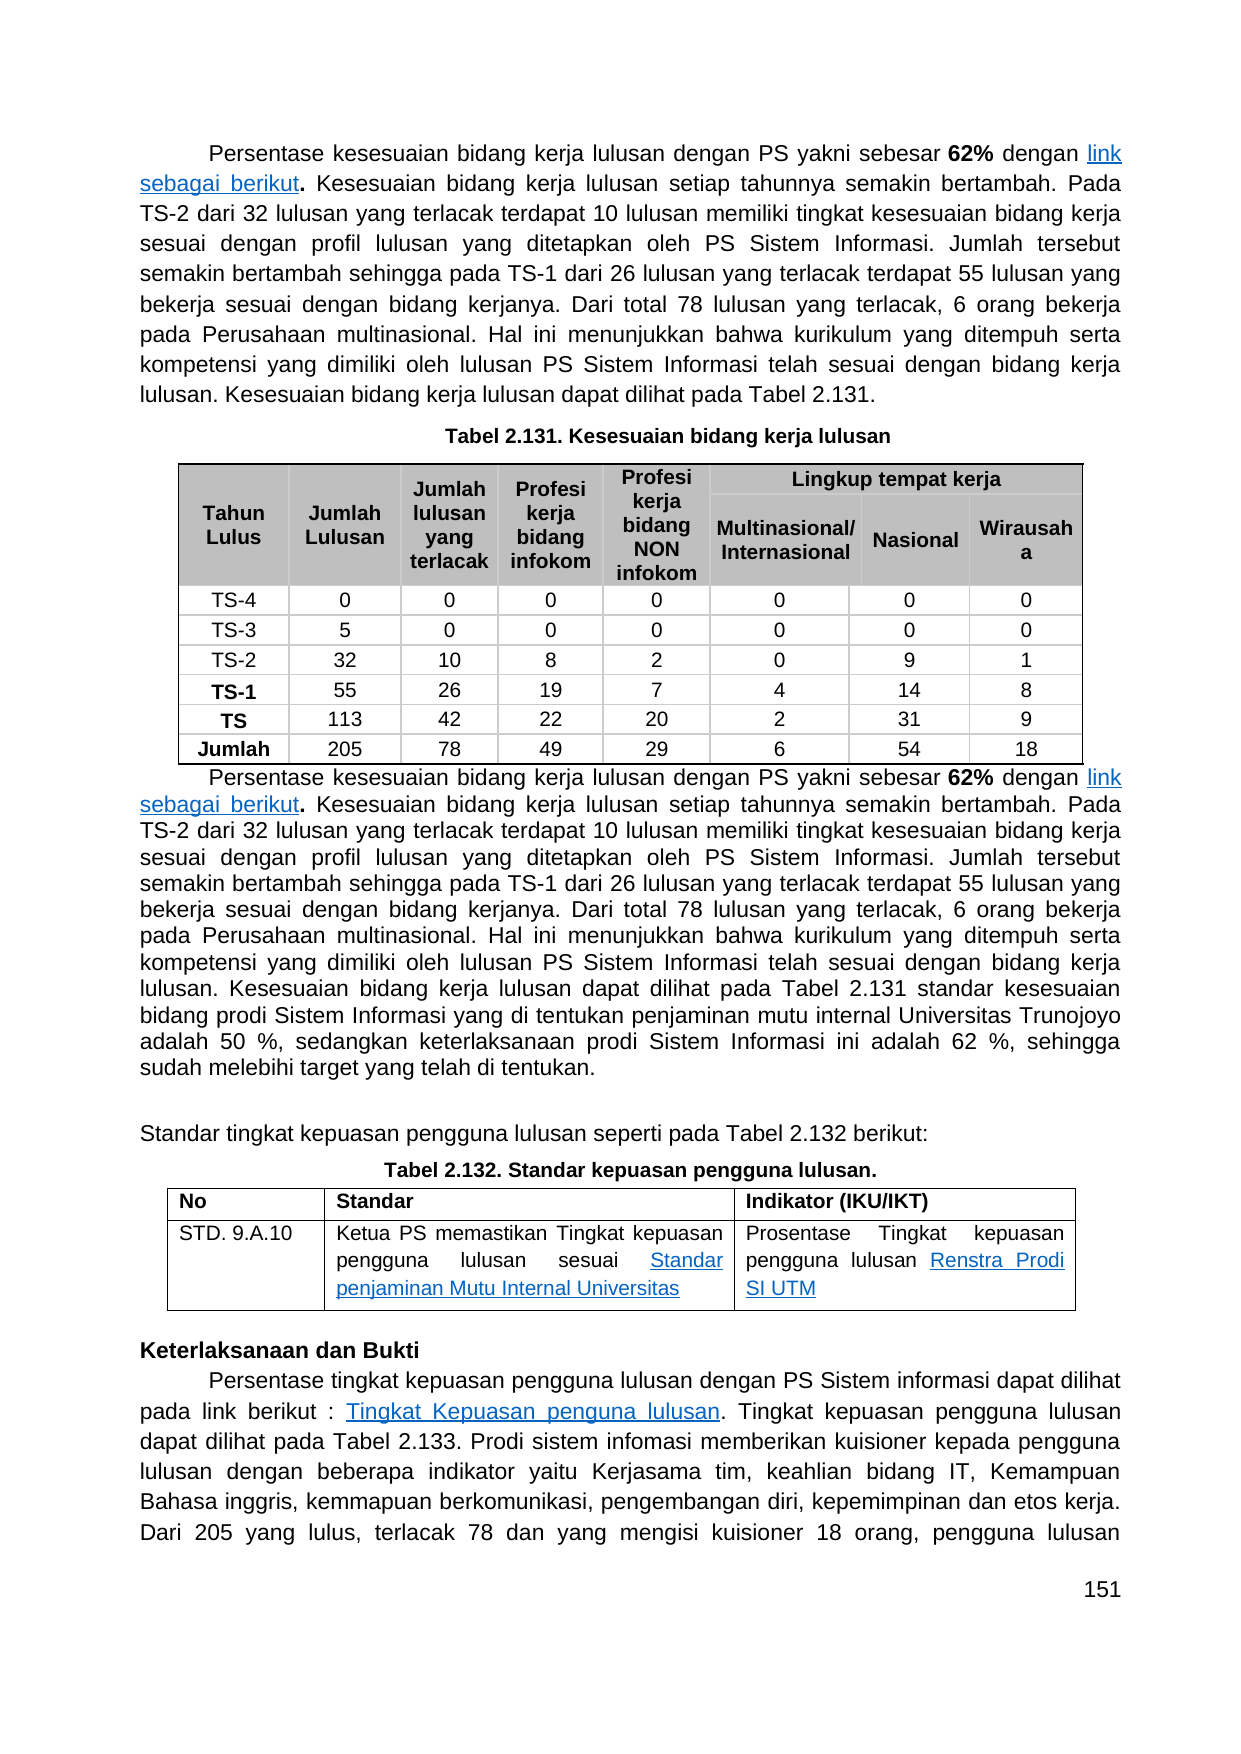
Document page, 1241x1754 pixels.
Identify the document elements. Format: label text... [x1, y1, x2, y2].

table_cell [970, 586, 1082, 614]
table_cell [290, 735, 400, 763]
list Tabel 2.131. Kesesuaian bidang kerja lulusan [214, 424, 1121, 448]
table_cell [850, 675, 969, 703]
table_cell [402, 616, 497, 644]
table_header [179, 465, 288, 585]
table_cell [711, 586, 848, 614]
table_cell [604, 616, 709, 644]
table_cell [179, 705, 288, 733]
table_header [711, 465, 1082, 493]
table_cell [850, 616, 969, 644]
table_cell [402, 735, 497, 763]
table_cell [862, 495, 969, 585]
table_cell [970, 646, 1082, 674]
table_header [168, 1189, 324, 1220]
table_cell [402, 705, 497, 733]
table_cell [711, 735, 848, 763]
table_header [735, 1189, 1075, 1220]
text Standar tingkat kepuasan pengguna lulusan seperti pada Tabel 2.132 berikut: [139, 1119, 1118, 1146]
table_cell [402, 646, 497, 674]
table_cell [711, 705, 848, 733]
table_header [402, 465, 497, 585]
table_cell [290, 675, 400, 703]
text Keterlaksanaan dan Bukti [139, 1337, 1121, 1364]
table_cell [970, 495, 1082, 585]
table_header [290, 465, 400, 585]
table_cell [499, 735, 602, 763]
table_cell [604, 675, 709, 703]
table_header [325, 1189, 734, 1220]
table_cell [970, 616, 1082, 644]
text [139, 1367, 1121, 1545]
text Persentase kesesuaian bidang kerja lulusan dengan PS yakni sebesar 62% dengan link sebagai berikut. Kesesuaian bidang kerja lulusan setiap tahunnya semakin bertambah. Pada TS-2 dari 32 lulusan yang terlacak terdapat 10 lulusan memiliki tingkat kesesuaian bidang kerja sesuai dengan profil lulusan yang ditetapkan oleh PS Sistem Informasi. Jumlah tersebut semakin bertambah sehingga pada TS-1 dari 26 lulusan yang terlacak terdapat 55 lulusan yang bekerja sesuai dengan bidang kerjanya. Dari total 78 lulusan yang terlacak, 6 orang bekerja pada Perusahaan multinasional. Hal ini menunjukkan bahwa kurikulum yang ditempuh serta kompetensi yang dimiliki oleh lulusan PS Sistem Informasi telah sesuai dengan bidang kerja lulusan. Kesesuaian bidang kerja lulusan dapat dilihat pada Tabel 2.131 standar kesesuaian bidang prodi Sistem Informasi yang di tentukan penjaminan mutu internal Universitas Trunojoyo adalah 50 %, sedangkan keterlaksanaan prodi Sistem Informasi ini adalah 62 %, sehingga sudah melebihi target yang telah di tentukan. [139, 474, 1121, 1081]
text Persentase kesesuaian bidang kerja lulusan dengan PS yakni sebesar 62% dengan link sebagai berikut. Kesesuaian bidang kerja lulusan setiap tahunnya semakin bertambah. Pada TS-2 dari 32 lulusan yang terlacak terdapat 10 lulusan memiliki tingkat kesesuaian bidang kerja sesuai dengan profil lulusan yang ditetapkan oleh PS Sistem Informasi. Jumlah tersebut semakin bertambah sehingga pada TS-1 dari 26 lulusan yang terlacak terdapat 55 lulusan yang bekerja sesuai dengan bidang kerjanya. Dari total 78 lulusan yang terlacak, 6 orang bekerja pada Perusahaan multinasional. Hal ini menunjukkan bahwa kurikulum yang ditempuh serta kompetensi yang dimiliki oleh lulusan PS Sistem Informasi telah sesuai dengan bidang kerja lulusan. Kesesuaian bidang kerja lulusan dapat dilihat pada Tabel 2.131. [139, 139, 1121, 408]
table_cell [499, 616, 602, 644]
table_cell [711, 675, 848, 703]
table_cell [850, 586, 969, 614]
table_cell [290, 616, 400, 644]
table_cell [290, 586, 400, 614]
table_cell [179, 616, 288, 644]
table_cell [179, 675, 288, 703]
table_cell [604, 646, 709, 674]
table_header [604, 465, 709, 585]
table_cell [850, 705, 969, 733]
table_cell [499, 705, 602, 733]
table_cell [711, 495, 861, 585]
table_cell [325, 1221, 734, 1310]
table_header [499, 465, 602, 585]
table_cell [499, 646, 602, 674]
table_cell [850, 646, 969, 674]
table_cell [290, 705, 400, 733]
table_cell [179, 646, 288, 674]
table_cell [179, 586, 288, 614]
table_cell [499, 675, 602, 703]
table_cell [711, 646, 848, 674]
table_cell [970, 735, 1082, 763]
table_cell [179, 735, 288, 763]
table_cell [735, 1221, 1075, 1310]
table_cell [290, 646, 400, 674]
text Tabel 2.132. Standar kepuasan pengguna lulusan. [139, 1158, 1121, 1182]
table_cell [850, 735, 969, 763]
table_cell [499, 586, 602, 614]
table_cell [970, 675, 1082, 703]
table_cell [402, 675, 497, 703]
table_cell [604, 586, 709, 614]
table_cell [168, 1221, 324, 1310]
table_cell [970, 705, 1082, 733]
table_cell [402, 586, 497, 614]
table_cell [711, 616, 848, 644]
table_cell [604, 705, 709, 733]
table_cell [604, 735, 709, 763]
